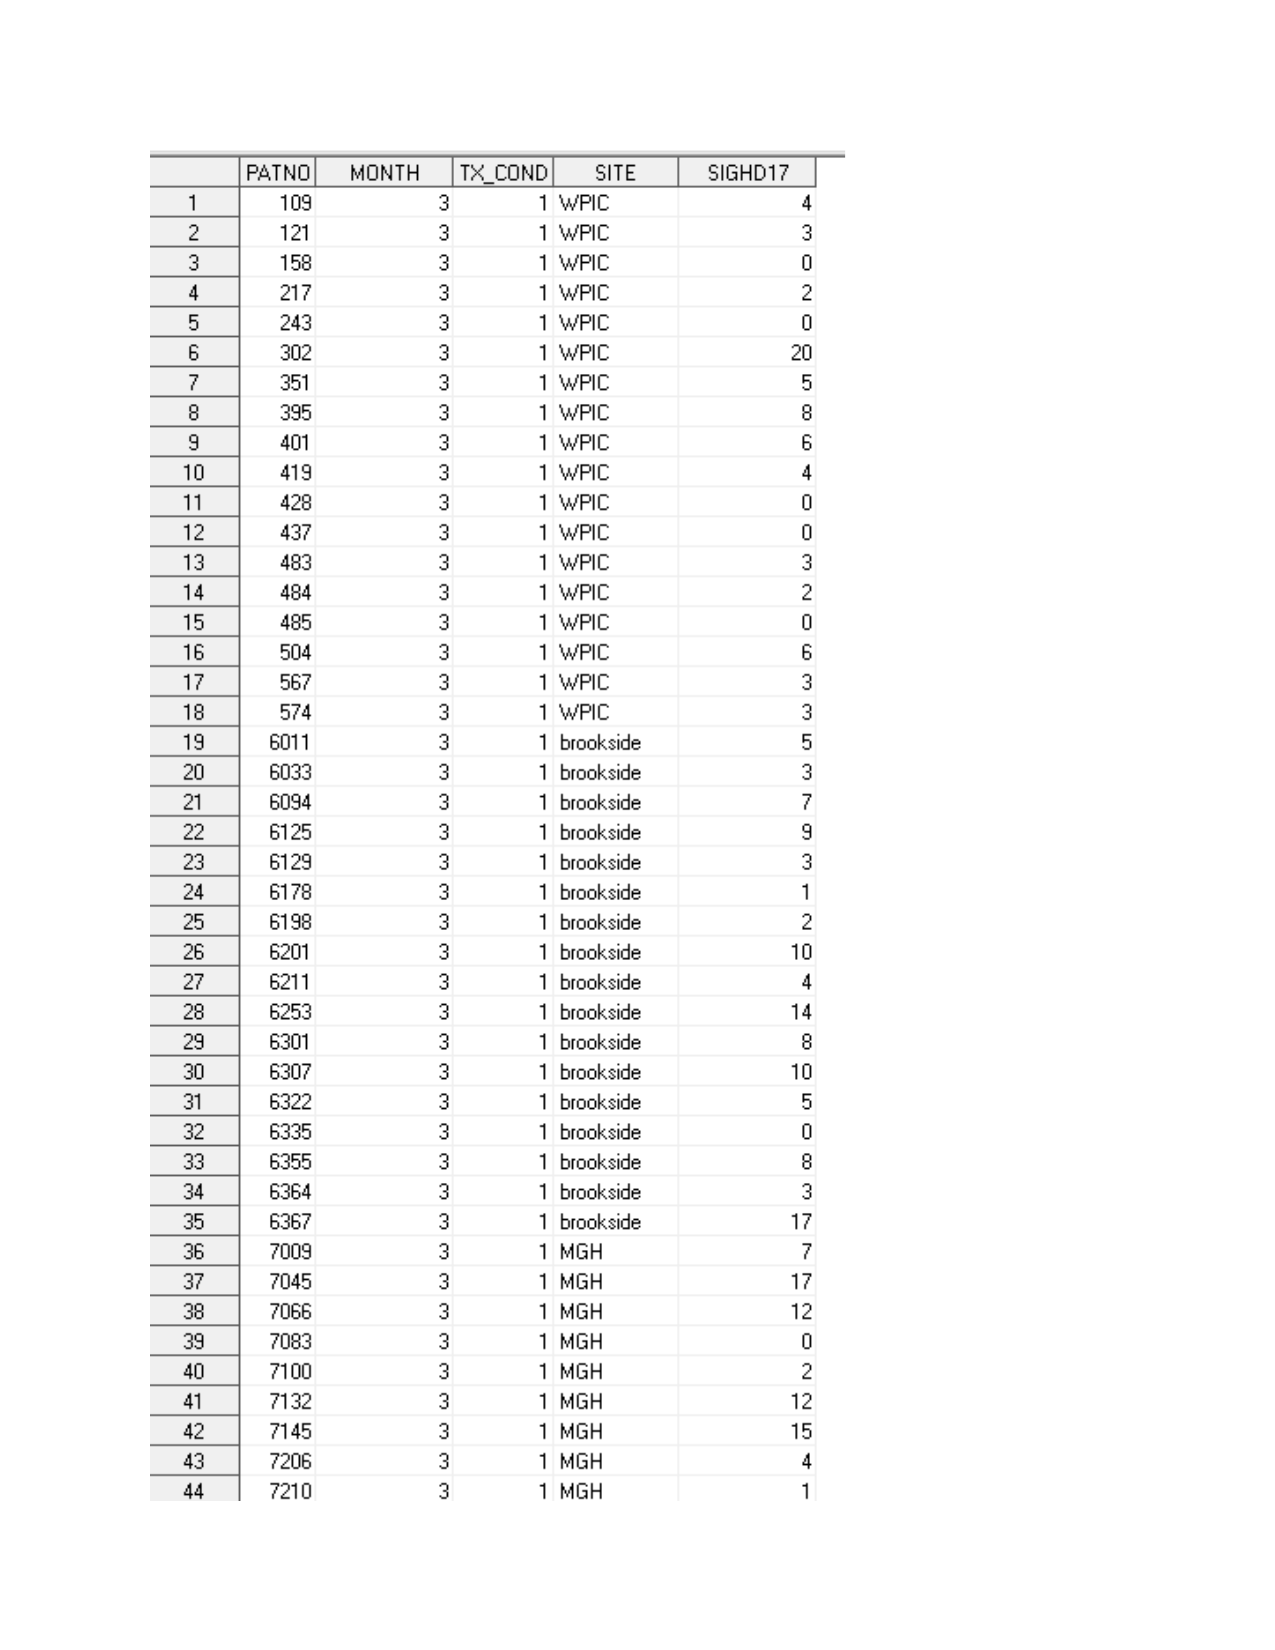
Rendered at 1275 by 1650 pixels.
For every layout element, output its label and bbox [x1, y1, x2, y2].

picture [150, 150, 846, 1501]
